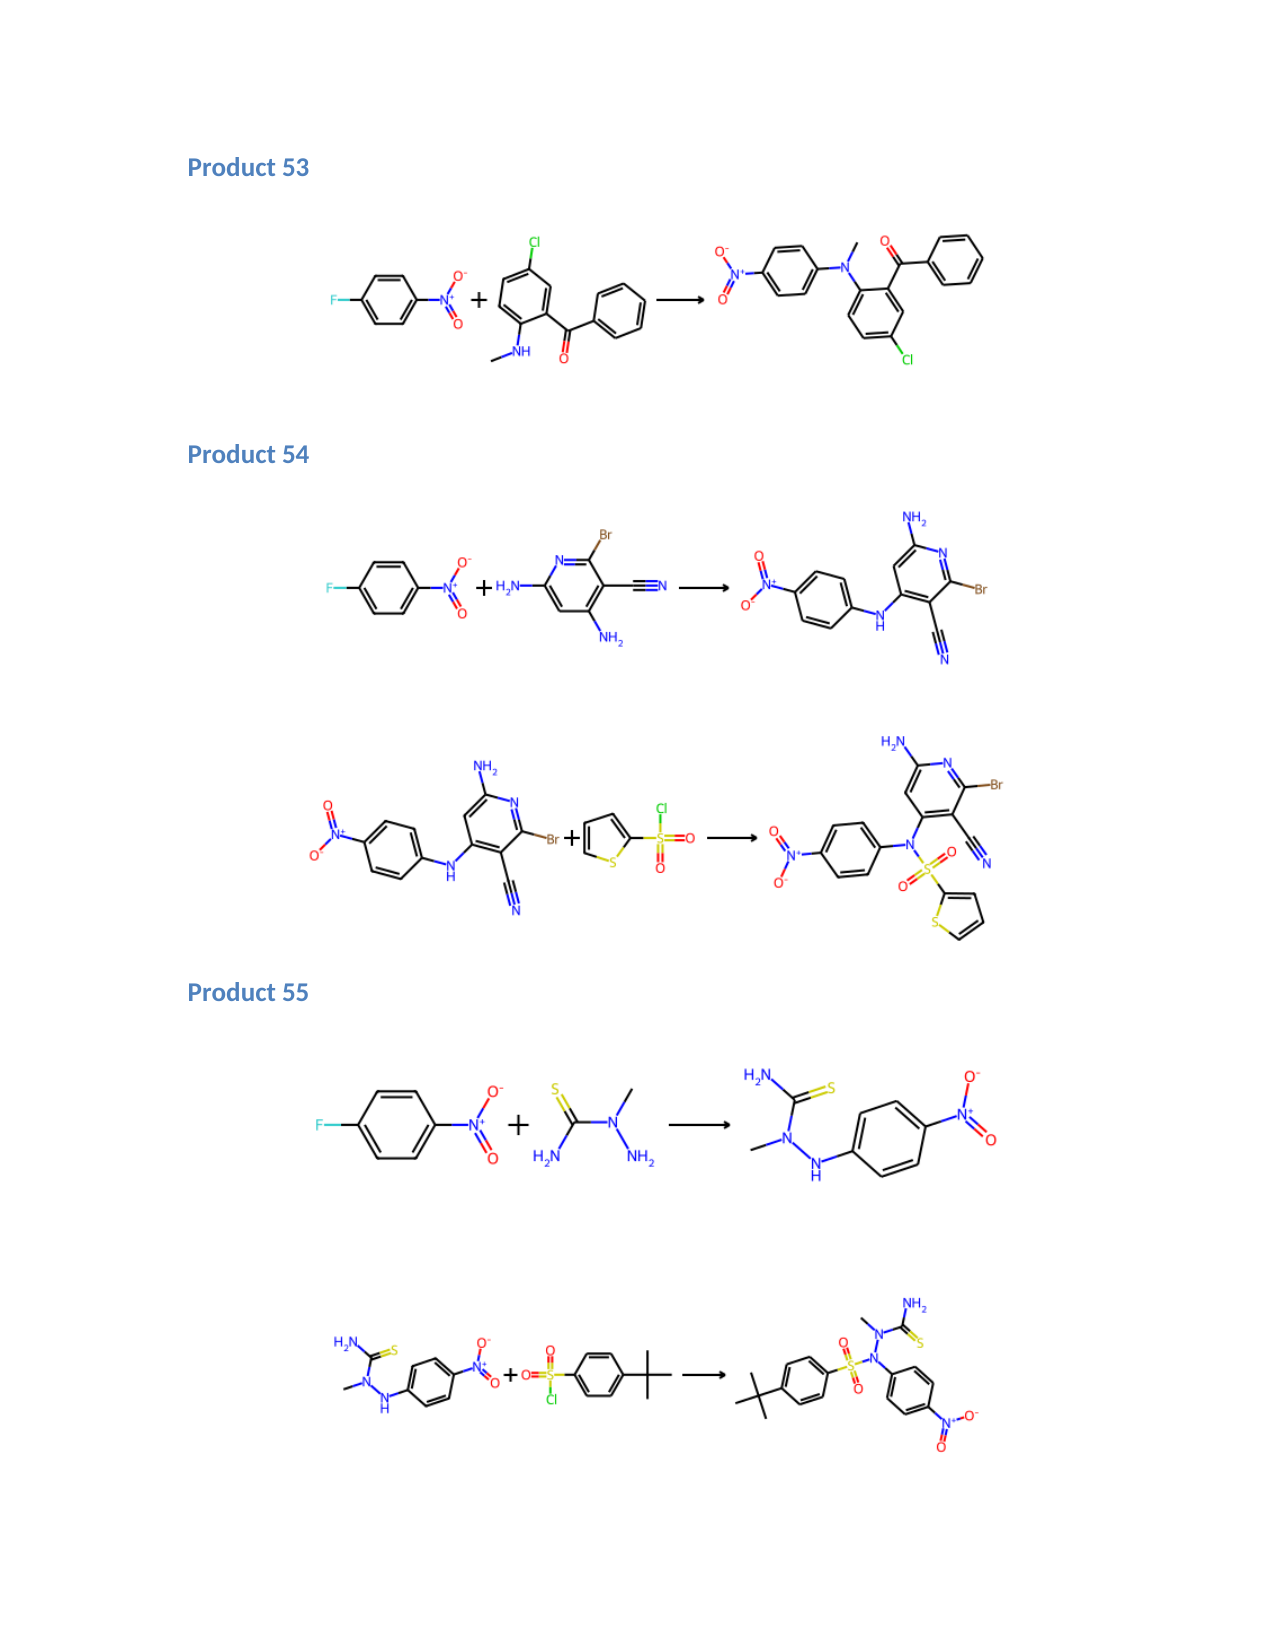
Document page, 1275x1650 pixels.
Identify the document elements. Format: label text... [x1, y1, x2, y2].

subtitle Product 54 [187, 438, 1087, 471]
picture [206, 725, 1107, 951]
picture [206, 1262, 1107, 1488]
picture [206, 187, 1107, 413]
subtitle Product 55 [187, 975, 1087, 1008]
subtitle Product 53 [187, 150, 1087, 183]
picture [206, 475, 1107, 701]
picture [206, 1012, 1107, 1238]
